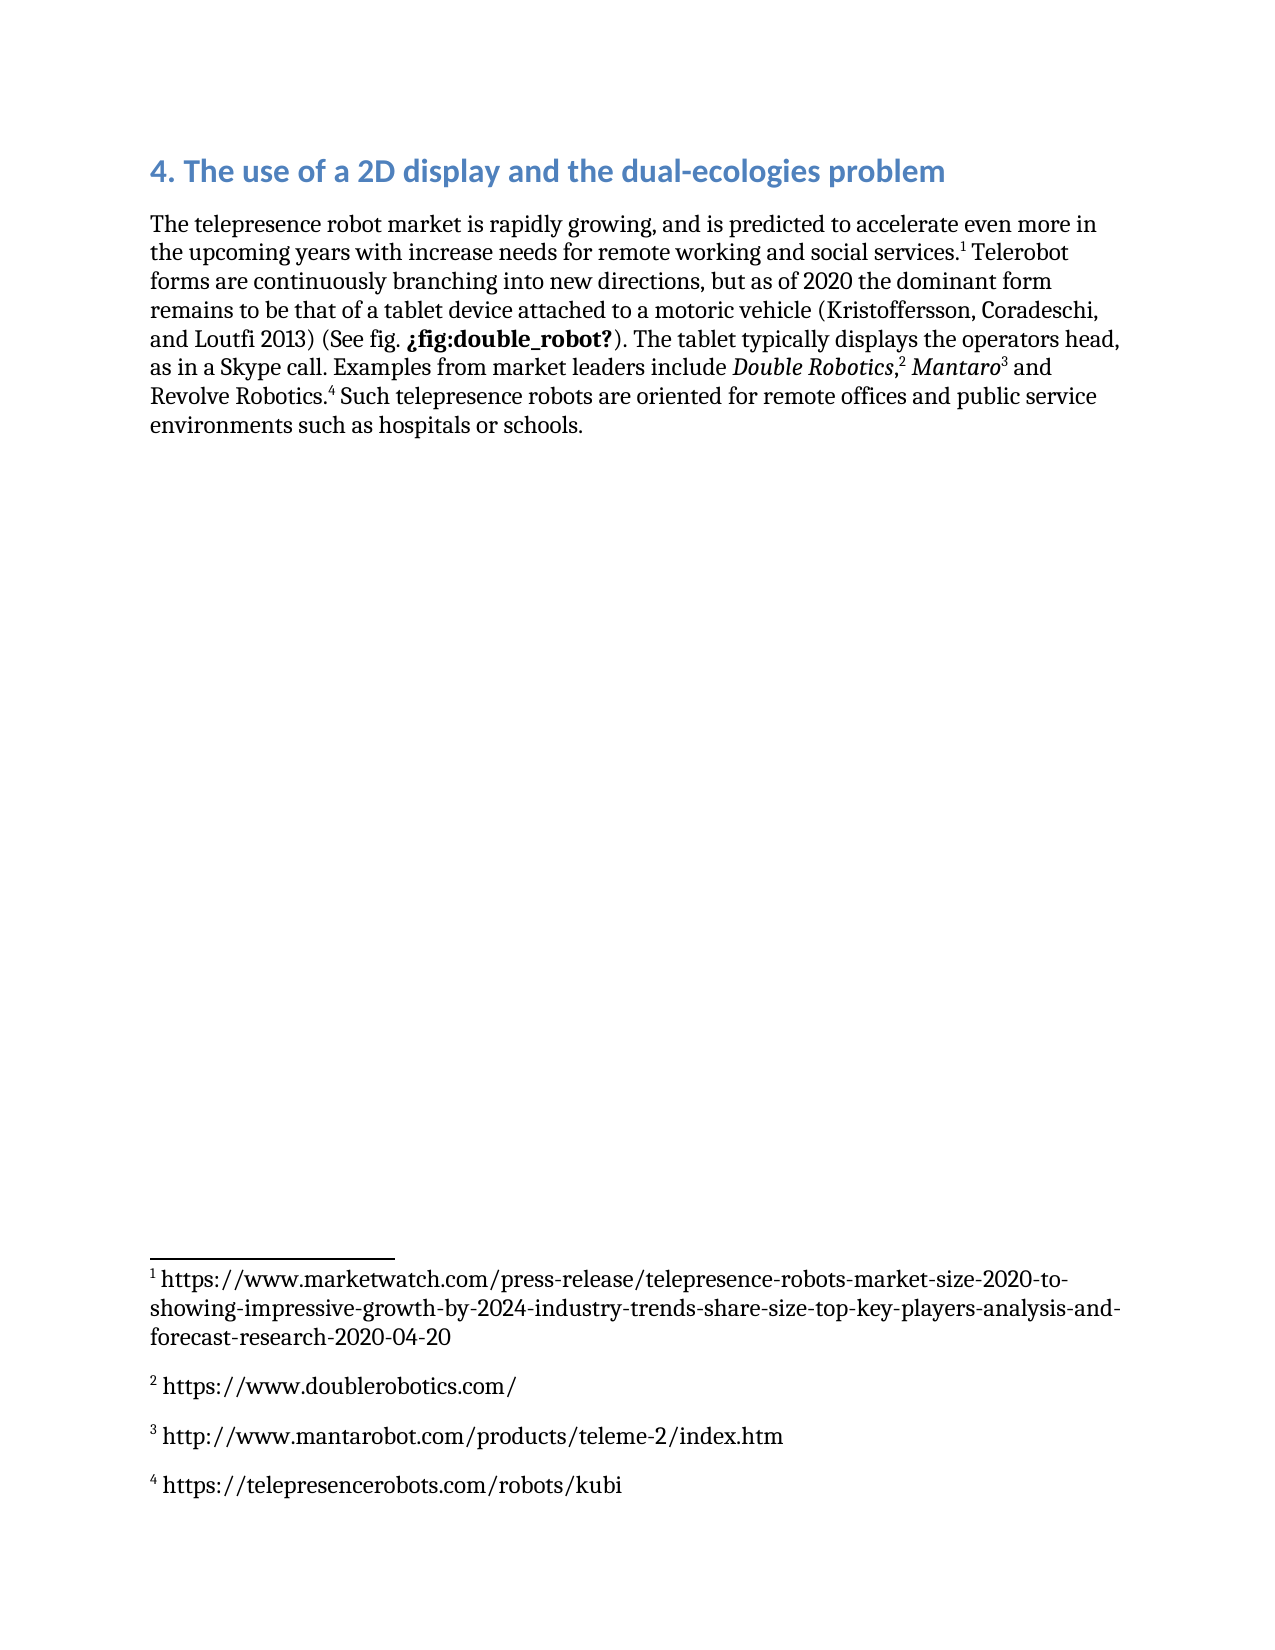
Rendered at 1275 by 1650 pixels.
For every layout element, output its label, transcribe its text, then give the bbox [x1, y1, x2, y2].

subtitle 4. The use of a 2D display and the dual-ecologies problem [150, 150, 1125, 191]
text The telepresence robot market is rapidly growing, and is predicted to accelerate even more in the upcoming years with increase needs for remote working and social services. Telerobot forms are continuously branching into new directions, but as of 2020 the dominant form remains to be that of a tablet device attached to a motoric vehicle (Kristoffersson, Coradeschi, and Loutfi 2013) (See fig. ¿fig:double_robot?). The tablet typically displays the operators head, as in a Skype call. Examples from market leaders include Double Robotics, Mantaro and Revolve Robotics. Such telepresence robots are oriented for remote offices and public service environments such as hospitals or schools. [150, 209, 1125, 439]
